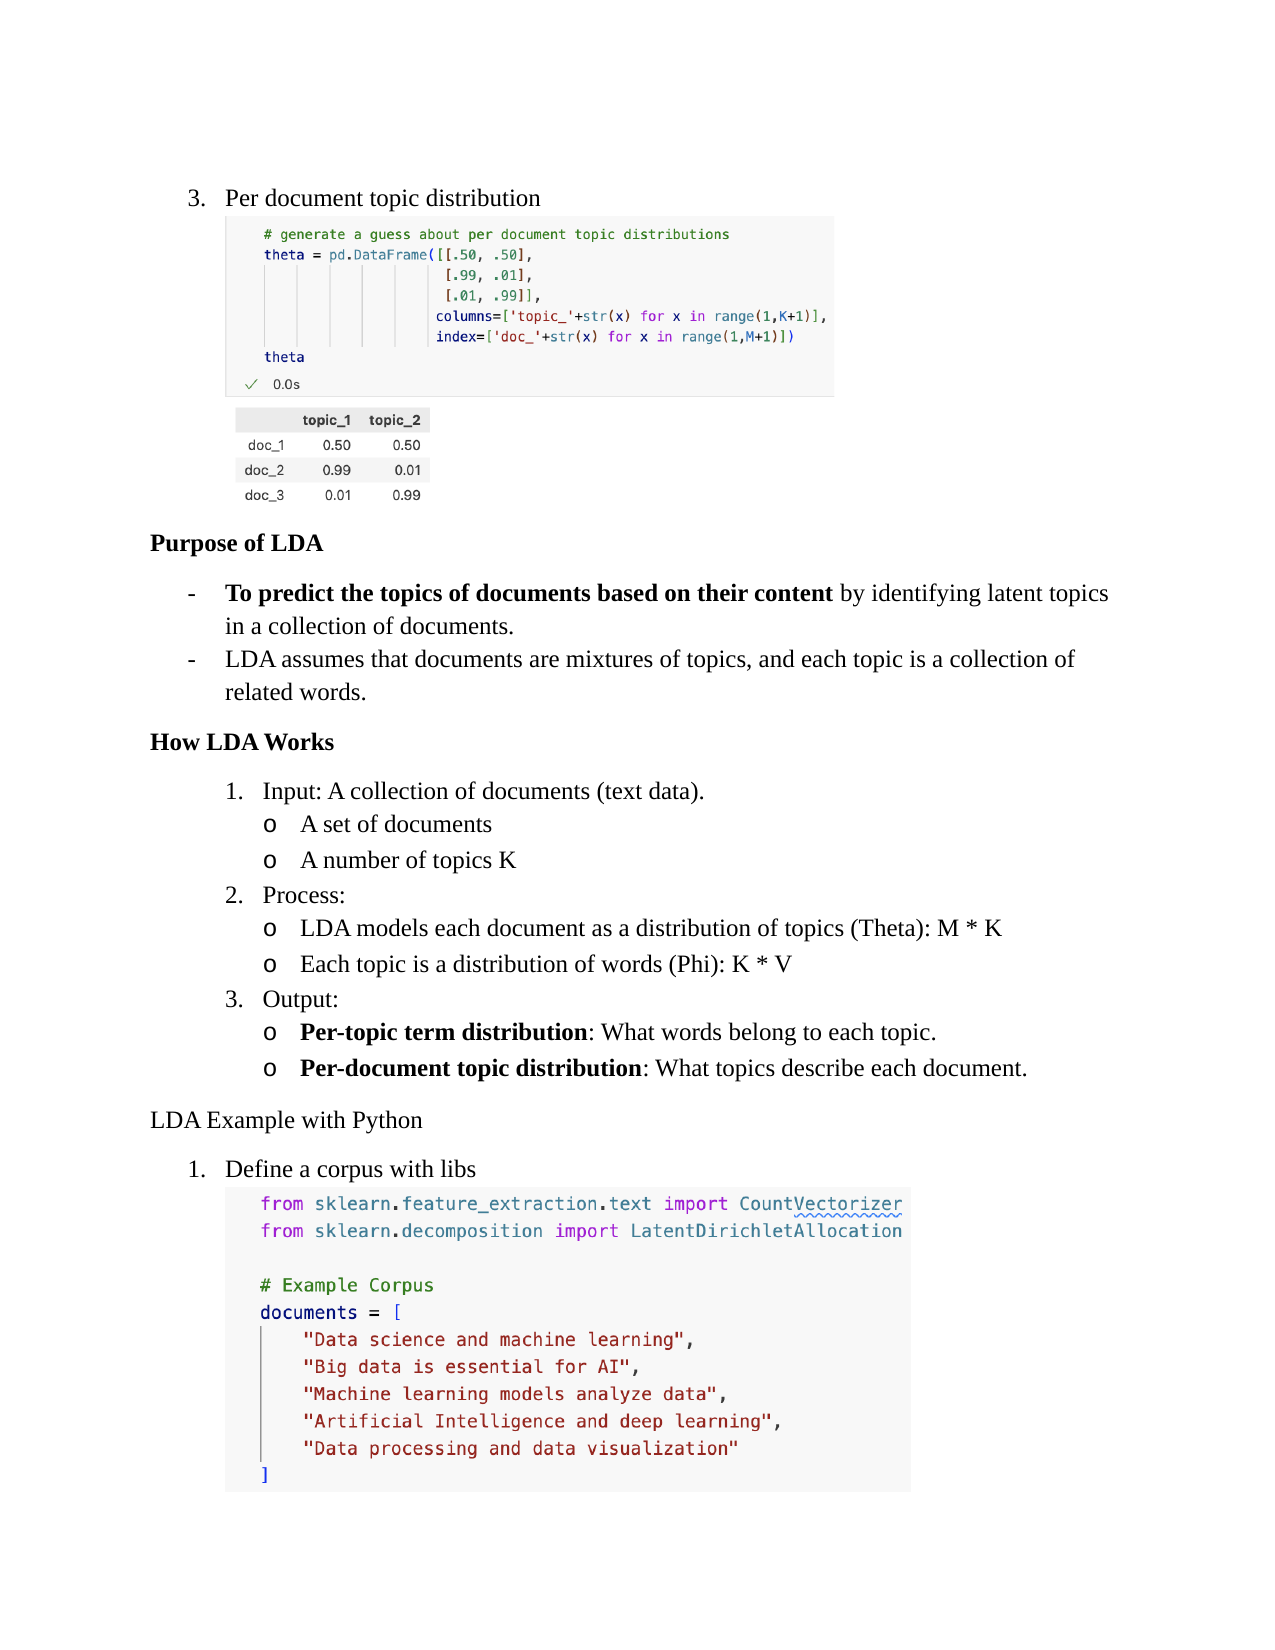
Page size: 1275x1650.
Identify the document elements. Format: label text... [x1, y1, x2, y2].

list Per-topic term distribution: What words belong to each topic. [262, 1017, 1125, 1048]
picture [225, 216, 835, 507]
list A number of topics K [262, 845, 1125, 876]
text LDA Example with Python [150, 1105, 1125, 1133]
list LDA models each document as a distribution of topics (Theta): M * K [262, 913, 1125, 944]
list Input: A collection of documents (text data). [225, 776, 1125, 805]
list Define a corpus with libs [187, 1154, 1125, 1183]
list Per-document topic distribution: What topics describe each document. [262, 1053, 1125, 1083]
list To predict the topics of documents based on their content by identifying latent topics in a collection of documents. [187, 578, 1125, 640]
list Per document topic distribution [187, 183, 1125, 212]
list Each topic is a distribution of words (Phi): K * V [262, 949, 1125, 979]
picture [225, 1187, 911, 1492]
list LDA assumes that documents are mixtures of topics, and each topic is a collection of related words. [187, 644, 1125, 706]
text Purpose of LDA [150, 528, 1125, 557]
list Process: [225, 880, 1125, 909]
list Output: [225, 984, 1125, 1013]
text How LDA Works [150, 727, 1125, 756]
list A set of documents [262, 809, 1125, 840]
